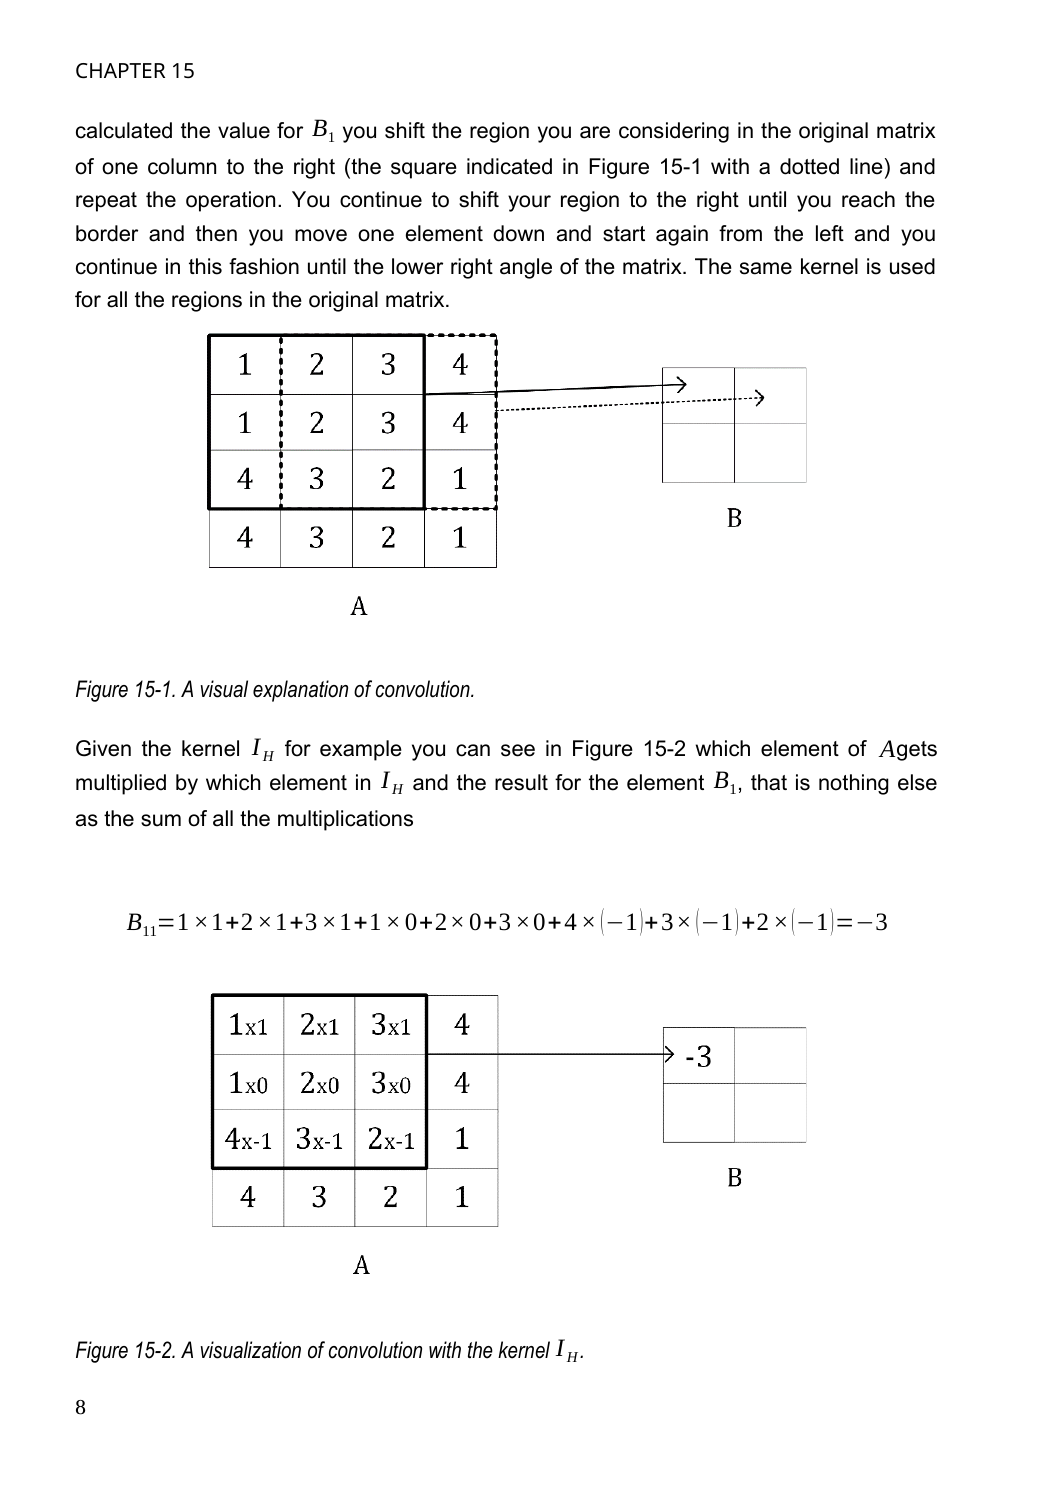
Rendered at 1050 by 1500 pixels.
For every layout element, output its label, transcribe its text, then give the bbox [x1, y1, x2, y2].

text Figure 15-1. A visual explanation of convolution. [75, 676, 937, 702]
picture [206, 993, 807, 1294]
picture [206, 333, 807, 635]
text Figure 15-2. A visualization of convolution with the kernel . [75, 1335, 937, 1366]
text Given the kernel for example you can see in Figure 15-2 which element of gets multiplied by which element in and the result for the element , that is nothing else as the sum of all the multiplications [75, 731, 937, 831]
